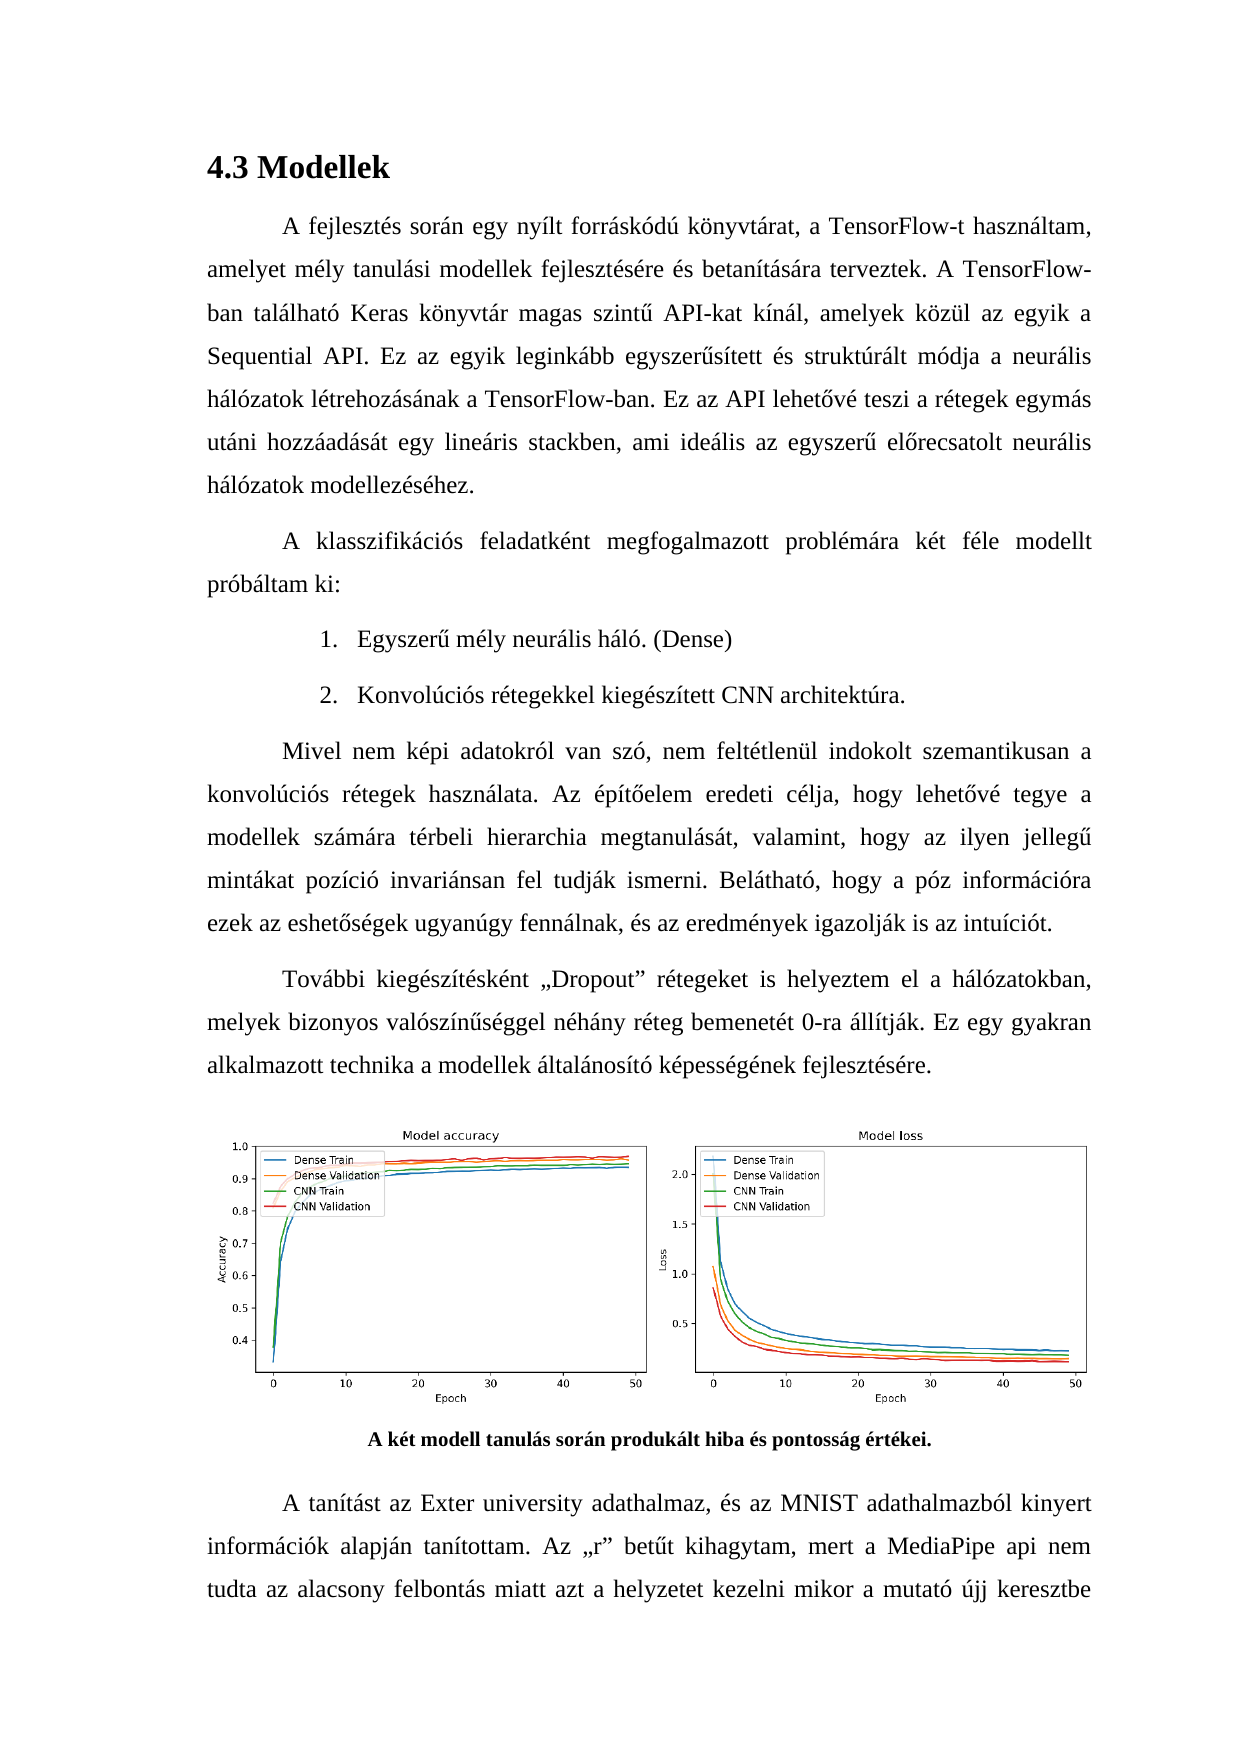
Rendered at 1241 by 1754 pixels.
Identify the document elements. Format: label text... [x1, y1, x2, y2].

picture [206, 1118, 1097, 1415]
text Mivel nem képi adatokról van szó, nem feltétlenül indokolt szemantikusan a konvolúciós rétegek használata. Az építőelem eredeti célja, hogy lehetővé tegye a modellek számára térbeli hierarchia megtanulását, valamint, hogy az ilyen jellegű mintákat pozíció invariánsan fel tudják ismerni. Belátható, hogy a póz információra ezek az eshetőségek ugyanúgy fennálnak, és az eredmények igazolják is az intuíciót. [207, 736, 1092, 937]
text További kiegészítésként „Dropout” rétegeket is helyeztem el a hálózatokban, melyek bizonyos valószínűséggel néhány réteg bemenetét 0-ra állítják. Ez egy gyakran alkalmazott technika a modellek általánosító képességének fejlesztésére. [207, 964, 1092, 1079]
text A fejlesztés során egy nyílt forráskódú könyvtárat, a TensorFlow-t használtam, amelyet mély tanulási modellek fejlesztésére és betanítására terveztek. A TensorFlow-ban található Keras könyvtár magas szintű API-kat kínál, amelyek közül az egyik a Sequential API. Ez az egyik leginkább egyszerűsített és struktúrált módja a neurális hálózatok létrehozásának a TensorFlow-ban. Ez az API lehetővé teszi a rétegek egymás utáni hozzáadását egy lineáris stackben, ami ideális az egyszerű előrecsatolt neurális hálózatok modellezéséhez. [207, 211, 1092, 499]
subtitle Modellek [207, 148, 1092, 186]
text A klasszifikációs feladatként megfogalmazott problémára két féle modellt próbáltam ki: [207, 526, 1092, 598]
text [207, 1488, 1092, 1603]
list Egyszerű mély neurális háló. (Dense) [319, 624, 1092, 653]
list Konvolúciós rétegekkel kiegészített CNN architektúra. [319, 680, 1092, 709]
text A két modell tanulás során produkált hiba és pontosság értékei. [207, 1427, 1092, 1451]
